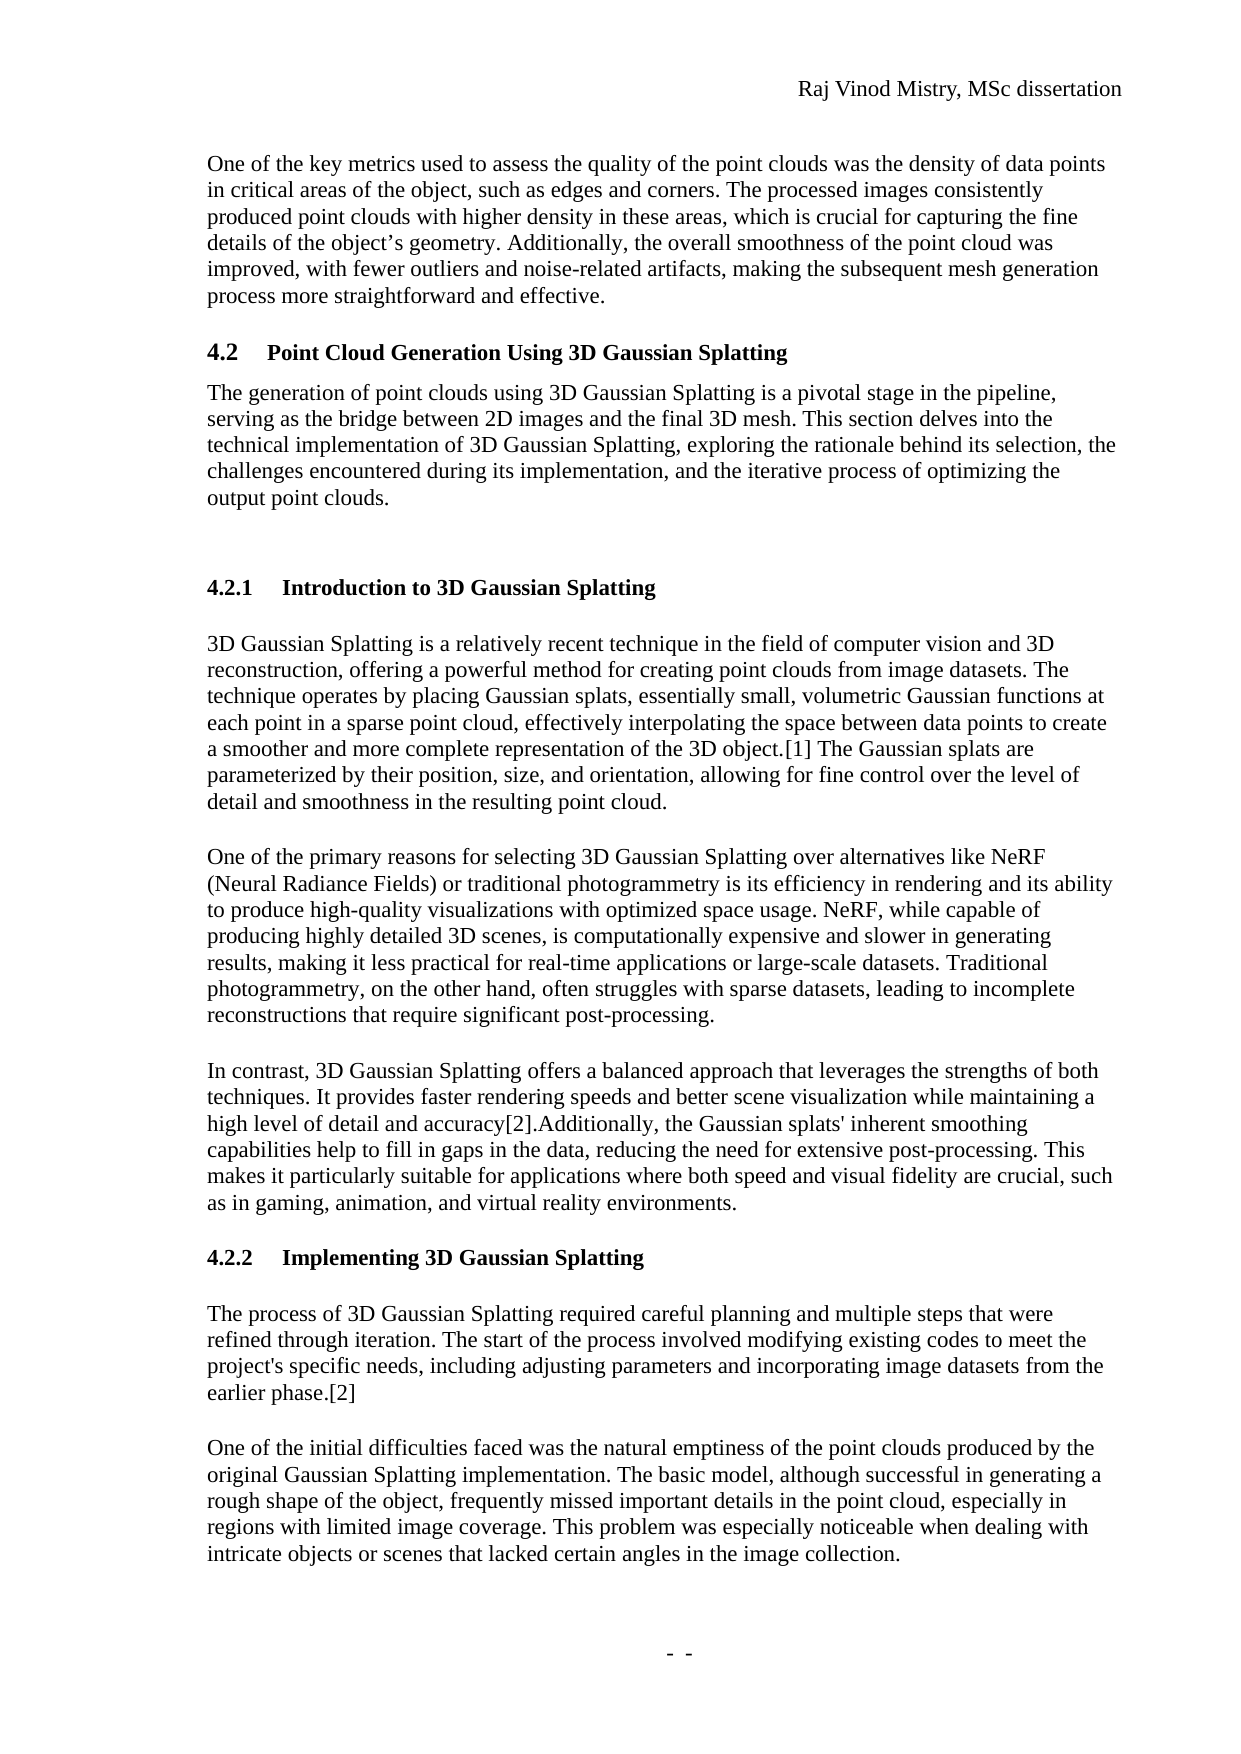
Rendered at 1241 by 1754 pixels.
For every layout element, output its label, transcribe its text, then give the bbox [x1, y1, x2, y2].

subtitle Point Cloud Generation Using 3D Gaussian Splatting [207, 337, 1122, 366]
text In contrast, 3D Gaussian Splatting offers a balanced approach that leverages the strengths of both techniques. It provides faster rendering speeds and better scene visualization while maintaining a high level of detail and accuracy[2].Additionally, the Gaussian splats' inherent smoothing capabilities help to fill in gaps in the data, reducing the need for extensive post-processing. This makes it particularly suitable for applications where both speed and visual fidelity are crucial, such as in gaming, animation, and virtual reality environments. [207, 1057, 1122, 1215]
text One of the key metrics used to assess the quality of the point clouds was the density of data points in critical areas of the object, such as edges and corners. The processed images consistently produced point clouds with higher density in these areas, which is crucial for capturing the fine details of the object’s geometry. Additionally, the overall smoothness of the point cloud was improved, with fewer outliers and noise-related artifacts, making the subsequent mesh generation process more straightforward and effective. [207, 150, 1122, 308]
text The generation of point clouds using 3D Gaussian Splatting is a pivotal stage in the pipeline, serving as the bridge between 2D images and the final 3D mesh. This section delves into the technical implementation of 3D Gaussian Splatting, exploring the rationale behind its selection, the challenges encountered during its implementation, and the iterative process of optimizing the output point clouds. [207, 378, 1122, 510]
text The process of 3D Gaussian Splatting required careful planning and multiple steps that were refined through iteration. The start of the process involved modifying existing codes to meet the project's specific needs, including adjusting parameters and incorporating image datasets from the earlier phase.[2] [207, 1300, 1122, 1405]
subtitle Introduction to 3D Gaussian Splatting [207, 574, 1122, 601]
subtitle Implementing 3D Gaussian Splatting [207, 1244, 1122, 1271]
text One of the initial difficulties faced was the natural emptiness of the point clouds produced by the original Gaussian Splatting implementation. The basic model, although successful in generating a rough shape of the object, frequently missed important details in the point cloud, especially in regions with limited image coverage. This problem was especially noticeable when dealing with intricate objects or scenes that lacked certain angles in the image collection. [207, 1434, 1122, 1566]
text 3D Gaussian Splatting is a relatively recent technique in the field of computer vision and 3D reconstruction, offering a powerful method for creating point clouds from image datasets. The technique operates by placing Gaussian splats, essentially small, volumetric Gaussian functions at each point in a sparse point cloud, effectively interpolating the space between data points to create a smoother and more complete representation of the 3D object.[1] The Gaussian splats are parameterized by their position, size, and orientation, allowing for fine control over the level of detail and smoothness in the resulting point cloud. [207, 630, 1122, 814]
text One of the primary reasons for selecting 3D Gaussian Splatting over alternatives like NeRF (Neural Radiance Fields) or traditional photogrammetry is its efficiency in rendering and its ability to produce high-quality visualizations with optimized space usage. NeRF, while capable of producing highly detailed 3D scenes, is computationally expensive and slower in generating results, making it less practical for real-time applications or large-scale datasets. Traditional photogrammetry, on the other hand, often struggles with sparse datasets, leading to incomplete reconstructions that require significant post-processing. [207, 843, 1122, 1028]
